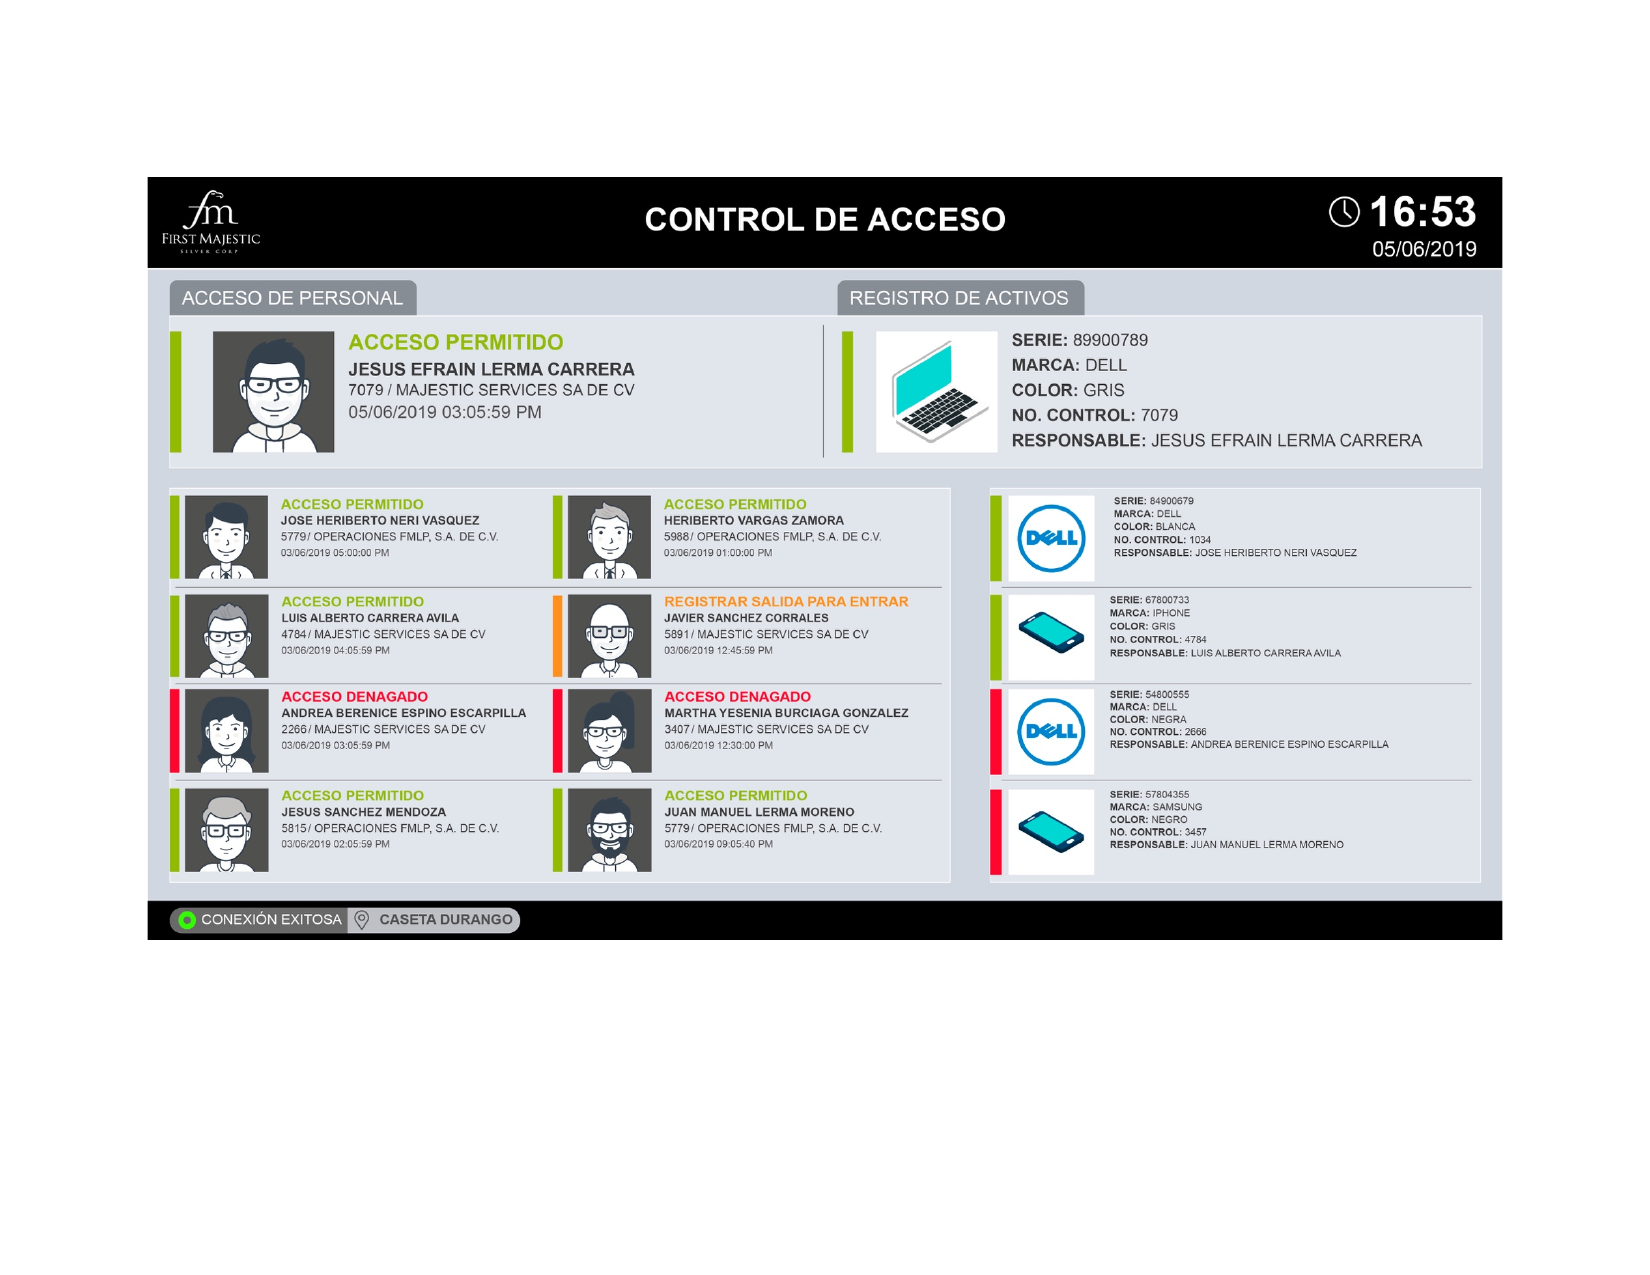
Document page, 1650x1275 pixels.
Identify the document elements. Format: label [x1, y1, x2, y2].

picture [147, 177, 1503, 940]
